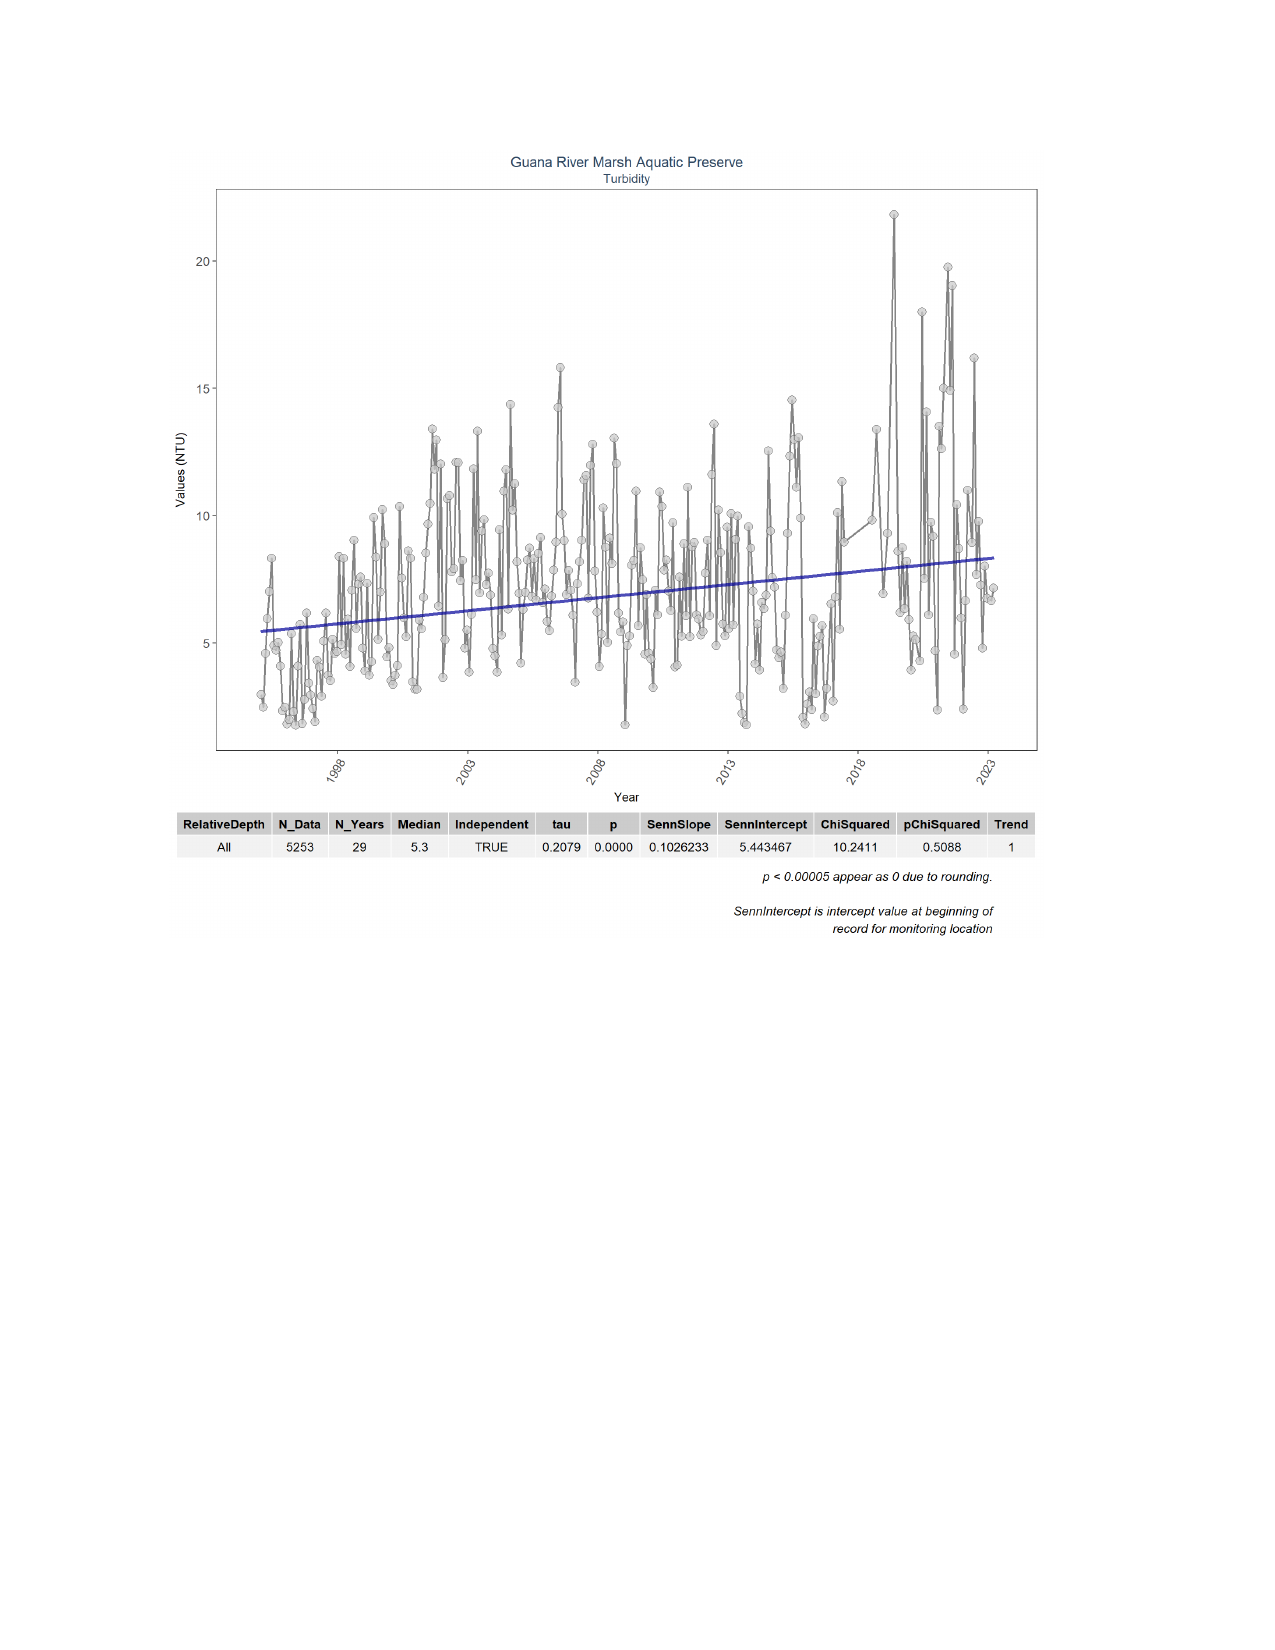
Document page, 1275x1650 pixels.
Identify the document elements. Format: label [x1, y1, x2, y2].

picture [168, 150, 1044, 938]
